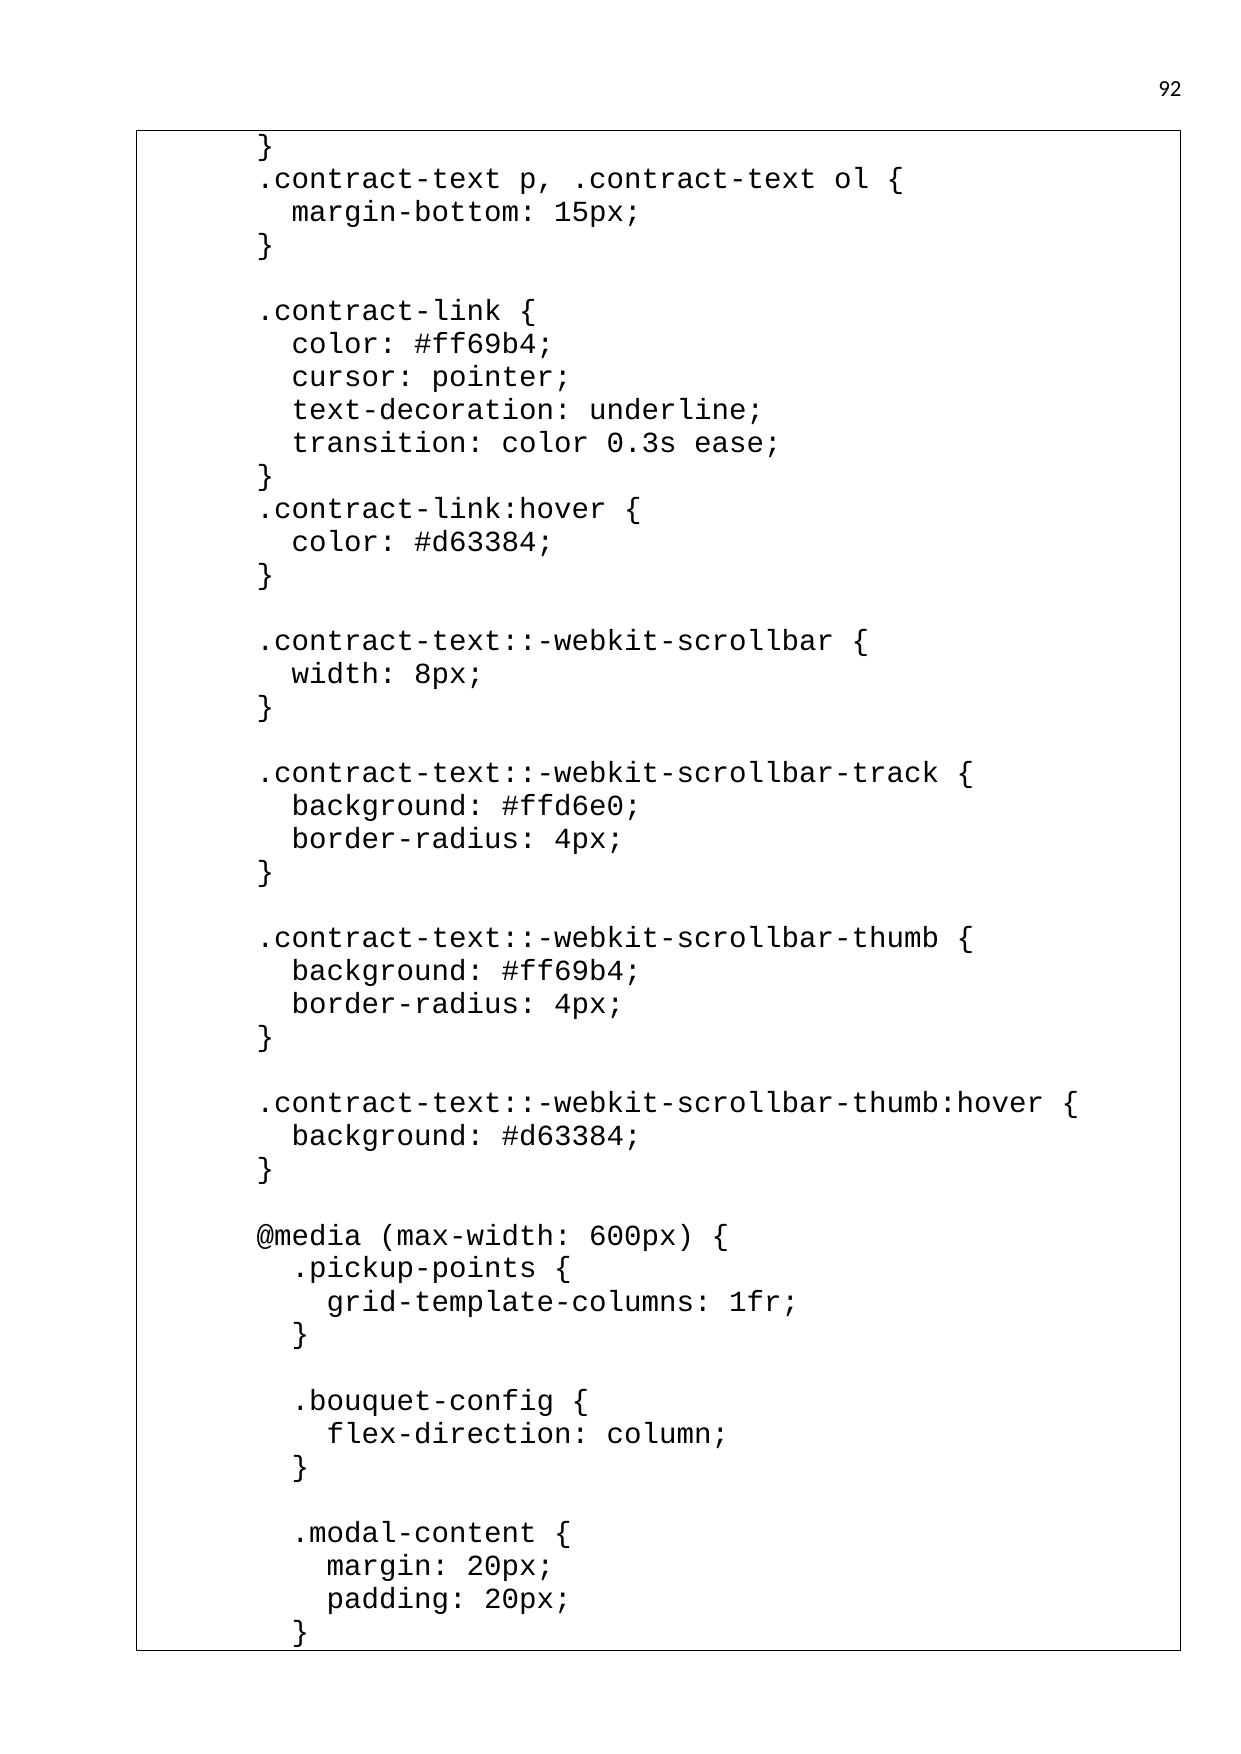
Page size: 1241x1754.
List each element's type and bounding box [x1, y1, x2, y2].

table_cell [137, 131, 1180, 1650]
